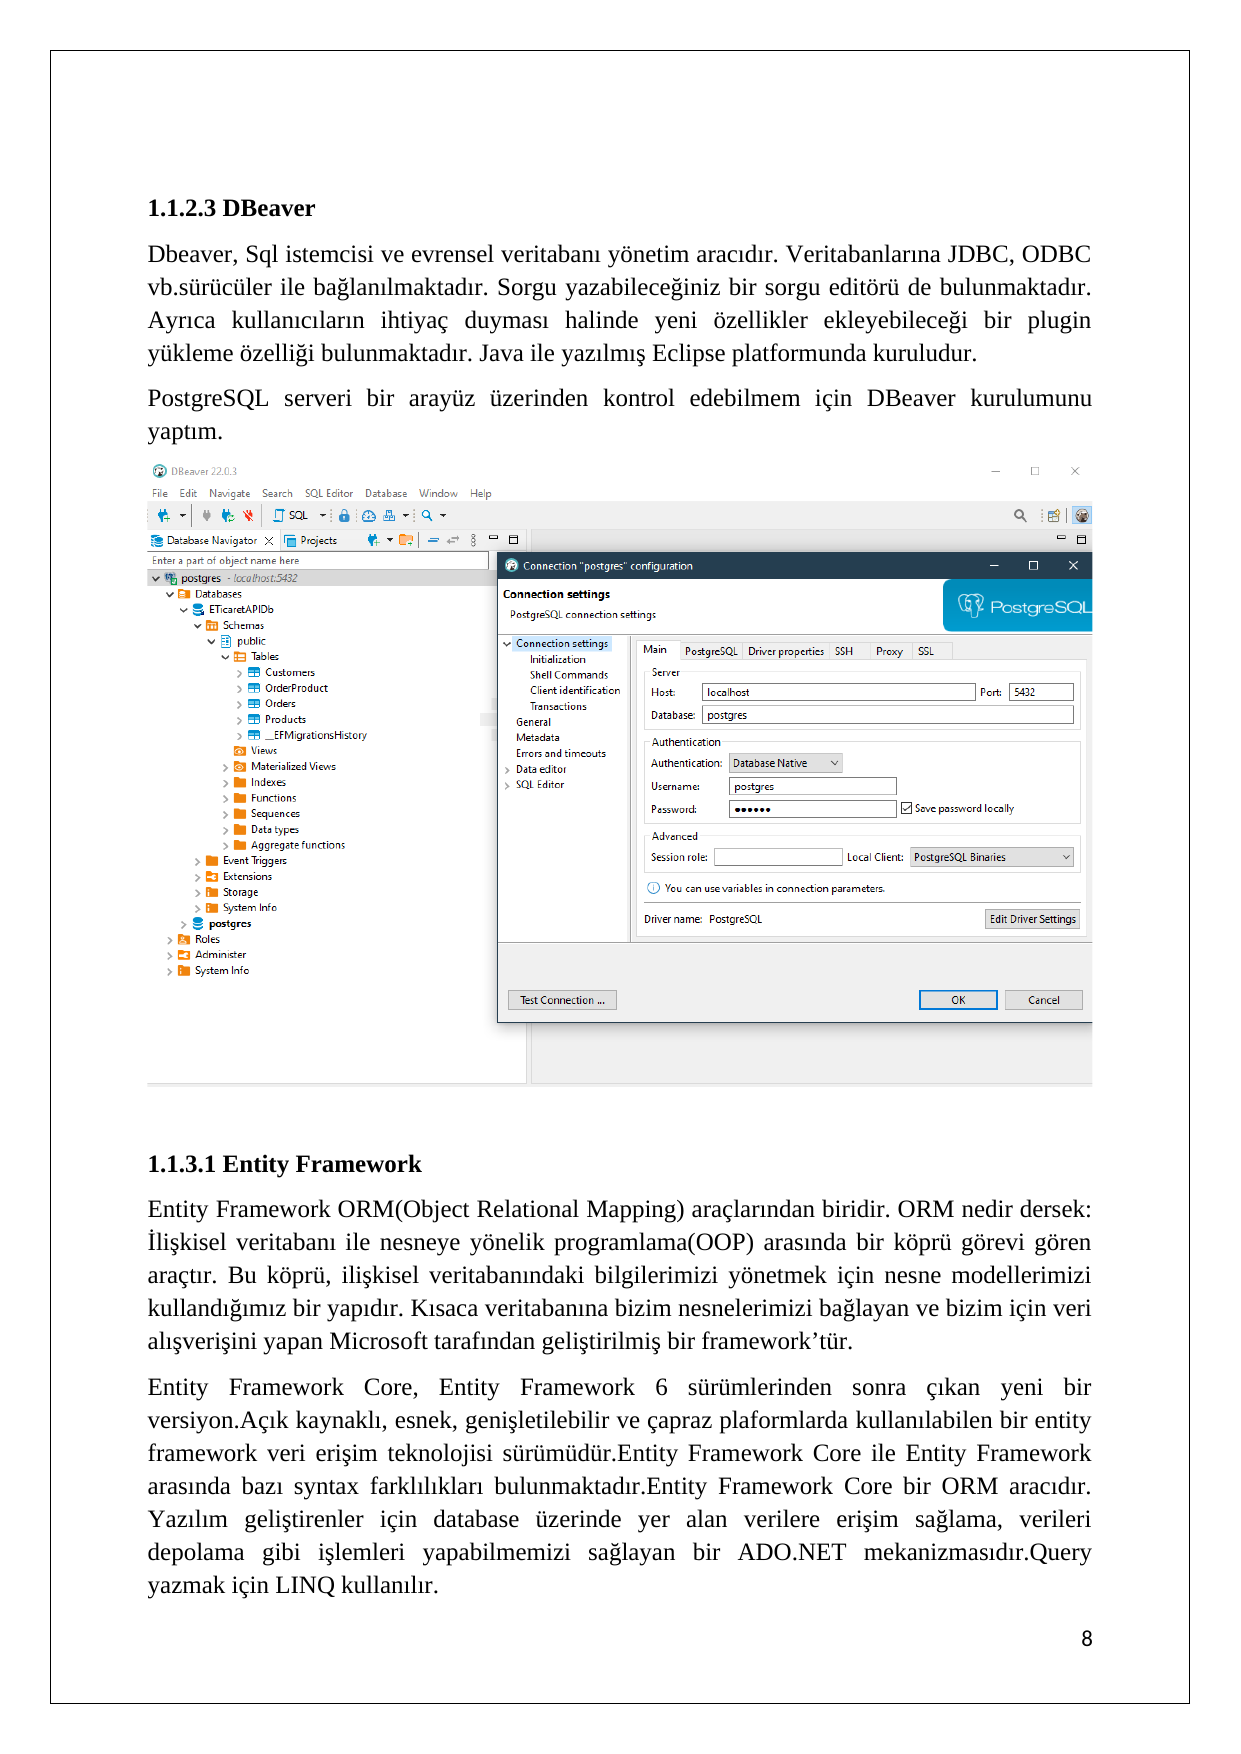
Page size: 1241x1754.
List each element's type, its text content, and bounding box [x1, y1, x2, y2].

text Dbeaver, Sql istemcisi ve evrensel veritabanı yönetim aracıdır. Veritabanlarına JDBC, ODBC vb.sürücüler ile bağlanılmaktadır. Sorgu yazabileceğiniz bir sorgu editörü de bulunmaktadır. Ayrıca kullanıcıların ihtiyaç duyması halinde yeni özellikler ekleyebileceği bir plugin yükleme özelliği bulunmaktadır. Java ile yazılmış Eclipse platformunda kuruludur. [147, 239, 1093, 366]
text Entity Framework Core, Entity Framework 6 sürümlerinden sonra çıkan yeni bir versiyon.Açık kaynaklı, esnek, genişletilebilir ve çapraz plaformlarda kullanılabilen bir entity framework veri erişim teknolojisi sürümüdür.Entity Framework Core ile Entity Framework arasında bazı syntax farklılıkları bulunmaktadır.Entity Framework Core bir ORM aracıdır. Yazılım geliştirenler için database üzerinde yer alan verilere erişim sağlama, verileri depolama gibi işlemleri yapabilmemizi sağlayan bir ADO.NET mekanizmasıdır.Query yazmak için LINQ kullanılır. [147, 1372, 1093, 1599]
picture [976, 600, 982, 610]
text 1.1.2.3 DBeaver [147, 193, 1093, 222]
picture [147, 461, 1093, 1087]
text 1.1.3.1 Entity Framework [147, 1149, 1093, 1177]
text PostgreSQL serveri bir arayüz üzerinden kontrol edebilmem için DBeaver kurulumunu yaptım. [147, 383, 1093, 445]
text Entity Framework ORM(Object Relational Mapping) araçlarından biridir. ORM nedir dersek: İlişkisel veritabanı ile nesneye yönelik programlama(OOP) arasında bir köprü görevi gören araçtır. Bu köprü, ilişkisel veritabanındaki bilgilerimizi yönetmek için nesne modellerimizi kullandığımız bir yapıdır. Kısaca veritabanına bizim nesnelerimizi bağlayan ve bizim için veri alışverişini yapan Microsoft tarafından geliştirilmiş bir framework’tür. [147, 1194, 1093, 1355]
